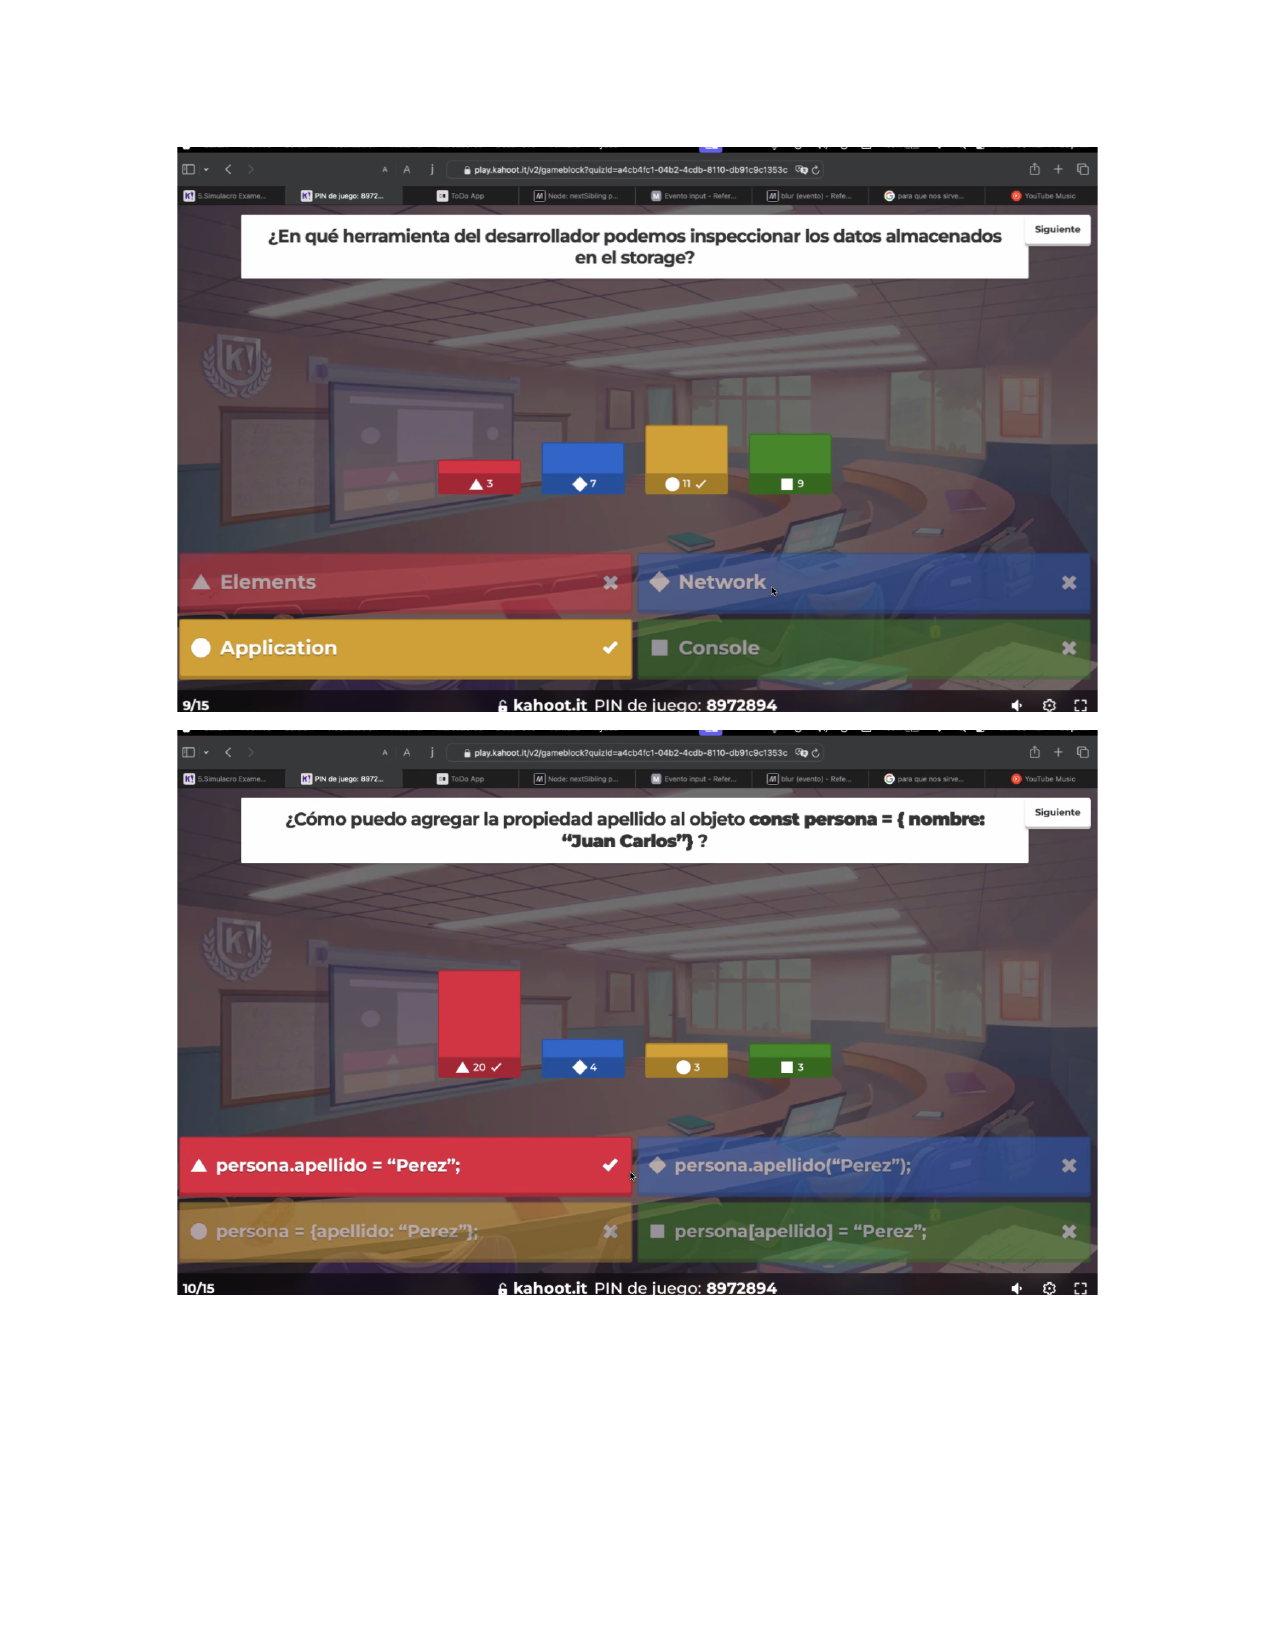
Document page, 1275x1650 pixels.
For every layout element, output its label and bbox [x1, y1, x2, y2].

picture [177, 730, 1098, 1295]
picture [177, 147, 1098, 712]
